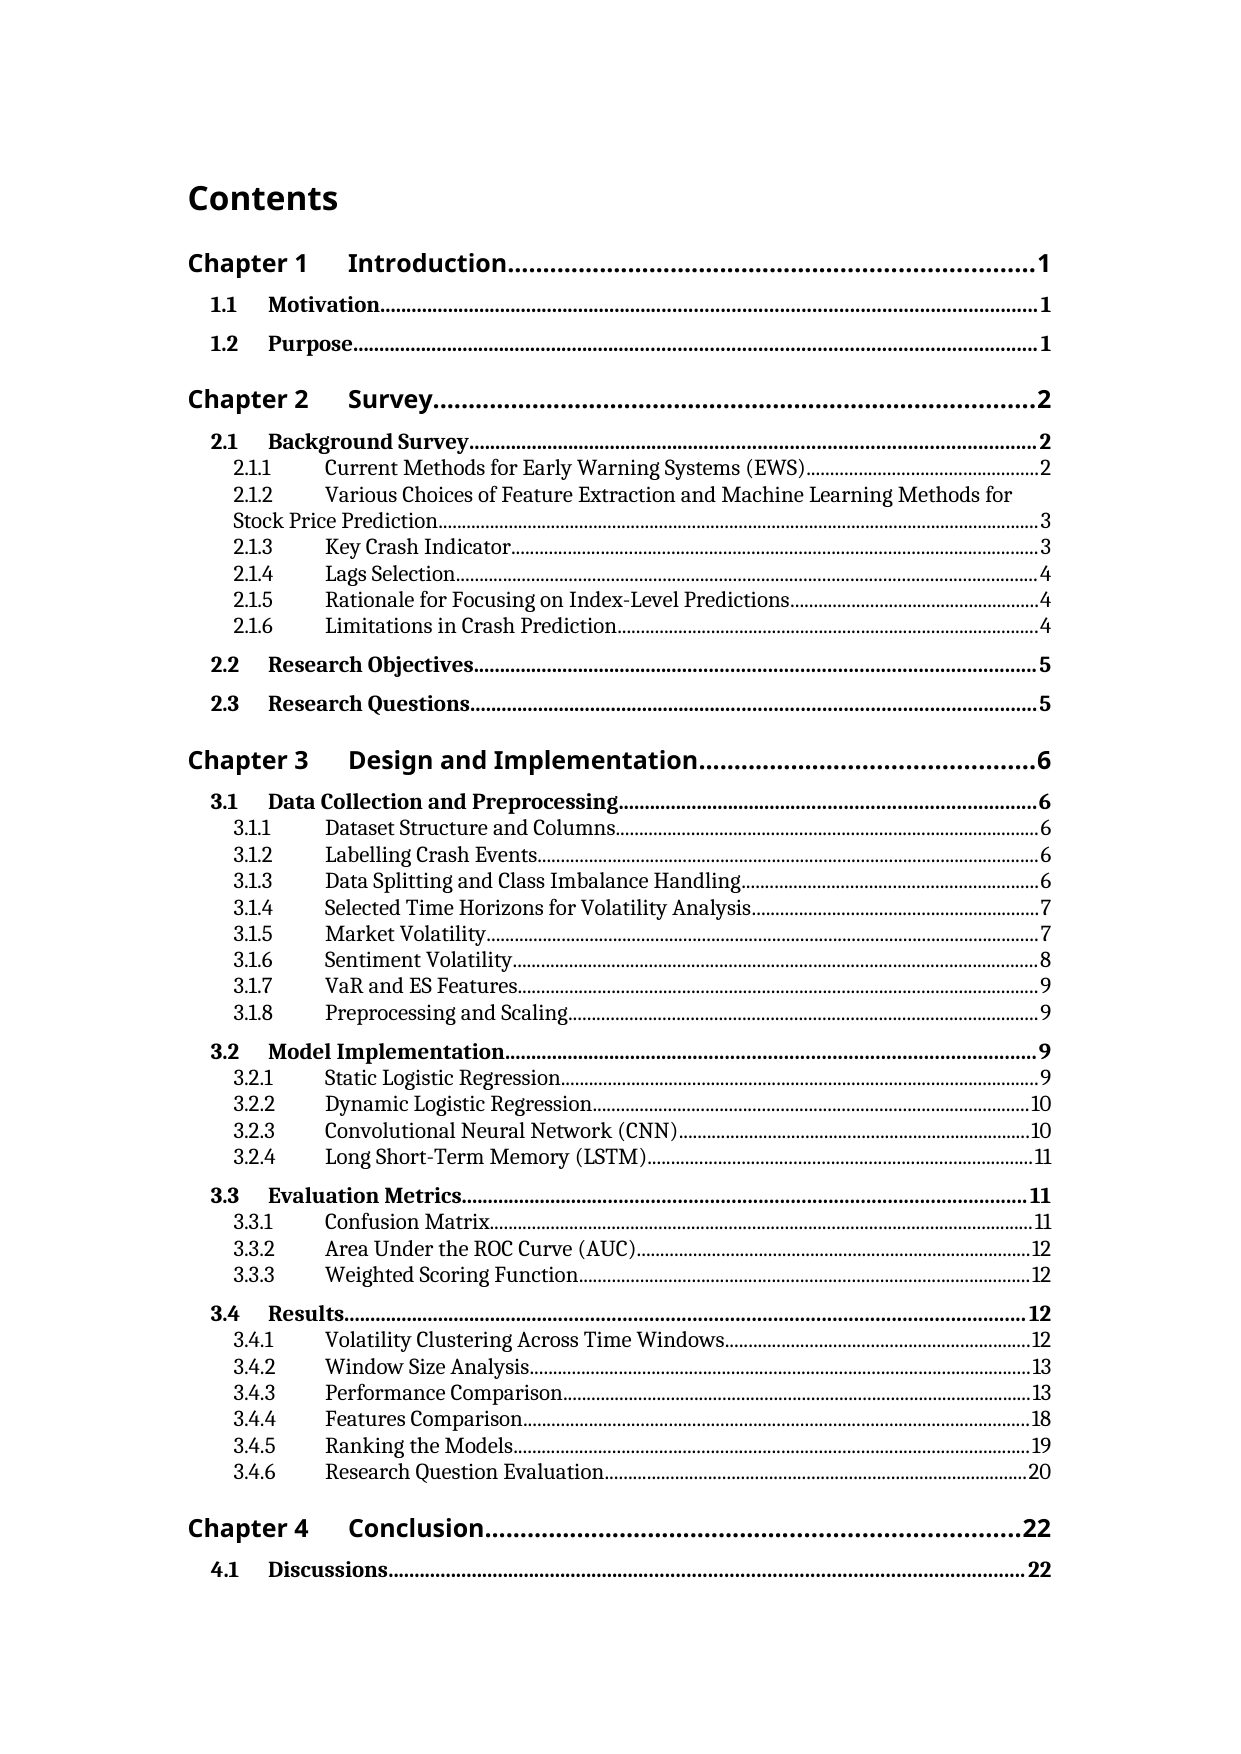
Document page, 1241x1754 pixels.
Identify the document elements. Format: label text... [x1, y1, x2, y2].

text 2.1.4 Lags Selection 4 [233, 561, 1053, 587]
text 1.2 Purpose 1 [211, 331, 1053, 357]
text 3.2.3 Convolutional Neural Network (CNN) 10 [233, 1118, 1053, 1144]
text 3.1.6 Sentiment Volatility 8 [233, 947, 1053, 973]
text 3.2.2 Dynamic Logistic Regression 10 [233, 1091, 1053, 1118]
text 3.2.1 Static Logistic Regression 9 [233, 1065, 1053, 1091]
text 3.2.4 Long Short-Term Memory (LSTM) 11 [233, 1144, 1053, 1170]
text 3.3 Evaluation Metrics 11 [211, 1183, 1053, 1209]
text 3.1.2 Labelling Crash Events 6 [233, 842, 1053, 868]
text 3.1.4 Selected Time Horizons for Volatility Analysis 7 [233, 894, 1053, 921]
text 2.1.5 Rationale for Focusing on Index-Level Predictions 4 [233, 587, 1053, 613]
text 3.3.3 Weighted Scoring Function 12 [233, 1262, 1053, 1288]
text 3.3.2 Area Under the ROC Curve (AUC) 12 [233, 1236, 1053, 1262]
text 3.1.7 VaR and ES Features 9 [233, 973, 1053, 1000]
text 3.4.2 Window Size Analysis 13 [233, 1353, 1053, 1380]
text 3.4.6 Research Question Evaluation 20 [233, 1459, 1053, 1485]
text 3.1.5 Market Volatility 7 [233, 921, 1053, 947]
text 3.4.3 Performance Comparison 13 [233, 1380, 1053, 1406]
text 3.4.1 Volatility Clustering Across Time Windows 12 [233, 1327, 1053, 1353]
text 1.1 Motivation 1 [211, 292, 1053, 318]
text Chapter 4 Conclusion 22 [187, 1510, 1053, 1544]
text 2.1.3 Key Crash Indicator 3 [233, 534, 1053, 561]
text 3.3.1 Confusion Matrix 11 [233, 1209, 1053, 1236]
text 2.1.1 Current Methods for Early Warning Systems (EWS) 2 [233, 455, 1053, 481]
text 2.1.2 Various Choices of Feature Extraction and Machine Learning Methods for Stock Price Prediction 3 [233, 481, 1053, 534]
text Chapter 1 Introduction 1 [187, 245, 1053, 279]
text 2.3 Research Questions 5 [211, 691, 1053, 717]
text 3.4 Results 12 [211, 1301, 1053, 1327]
text 3.4.4 Features Comparison 18 [233, 1406, 1053, 1432]
text 3.1 Data Collection and Preprocessing 6 [211, 789, 1053, 815]
text 3.1.3 Data Splitting and Class Imbalance Handling 6 [233, 868, 1053, 894]
text 2.2 Research Objectives 5 [211, 652, 1053, 678]
text Chapter 2 Survey 2 [187, 382, 1053, 416]
text 3.4.5 Ranking the Models 19 [233, 1432, 1053, 1459]
text Chapter 3 Design and Implementation 6 [187, 742, 1053, 776]
text 3.1.8 Preprocessing and Scaling 9 [233, 1000, 1053, 1026]
text 3.2 Model Implementation 9 [211, 1038, 1053, 1065]
text 4.1 Discussions 22 [211, 1557, 1053, 1583]
text 2.1 Background Survey 2 [211, 429, 1053, 455]
text 2.1.6 Limitations in Crash Prediction 4 [233, 613, 1053, 639]
text 3.1.1 Dataset Structure and Columns 6 [233, 815, 1053, 842]
text Contents [187, 175, 1053, 220]
